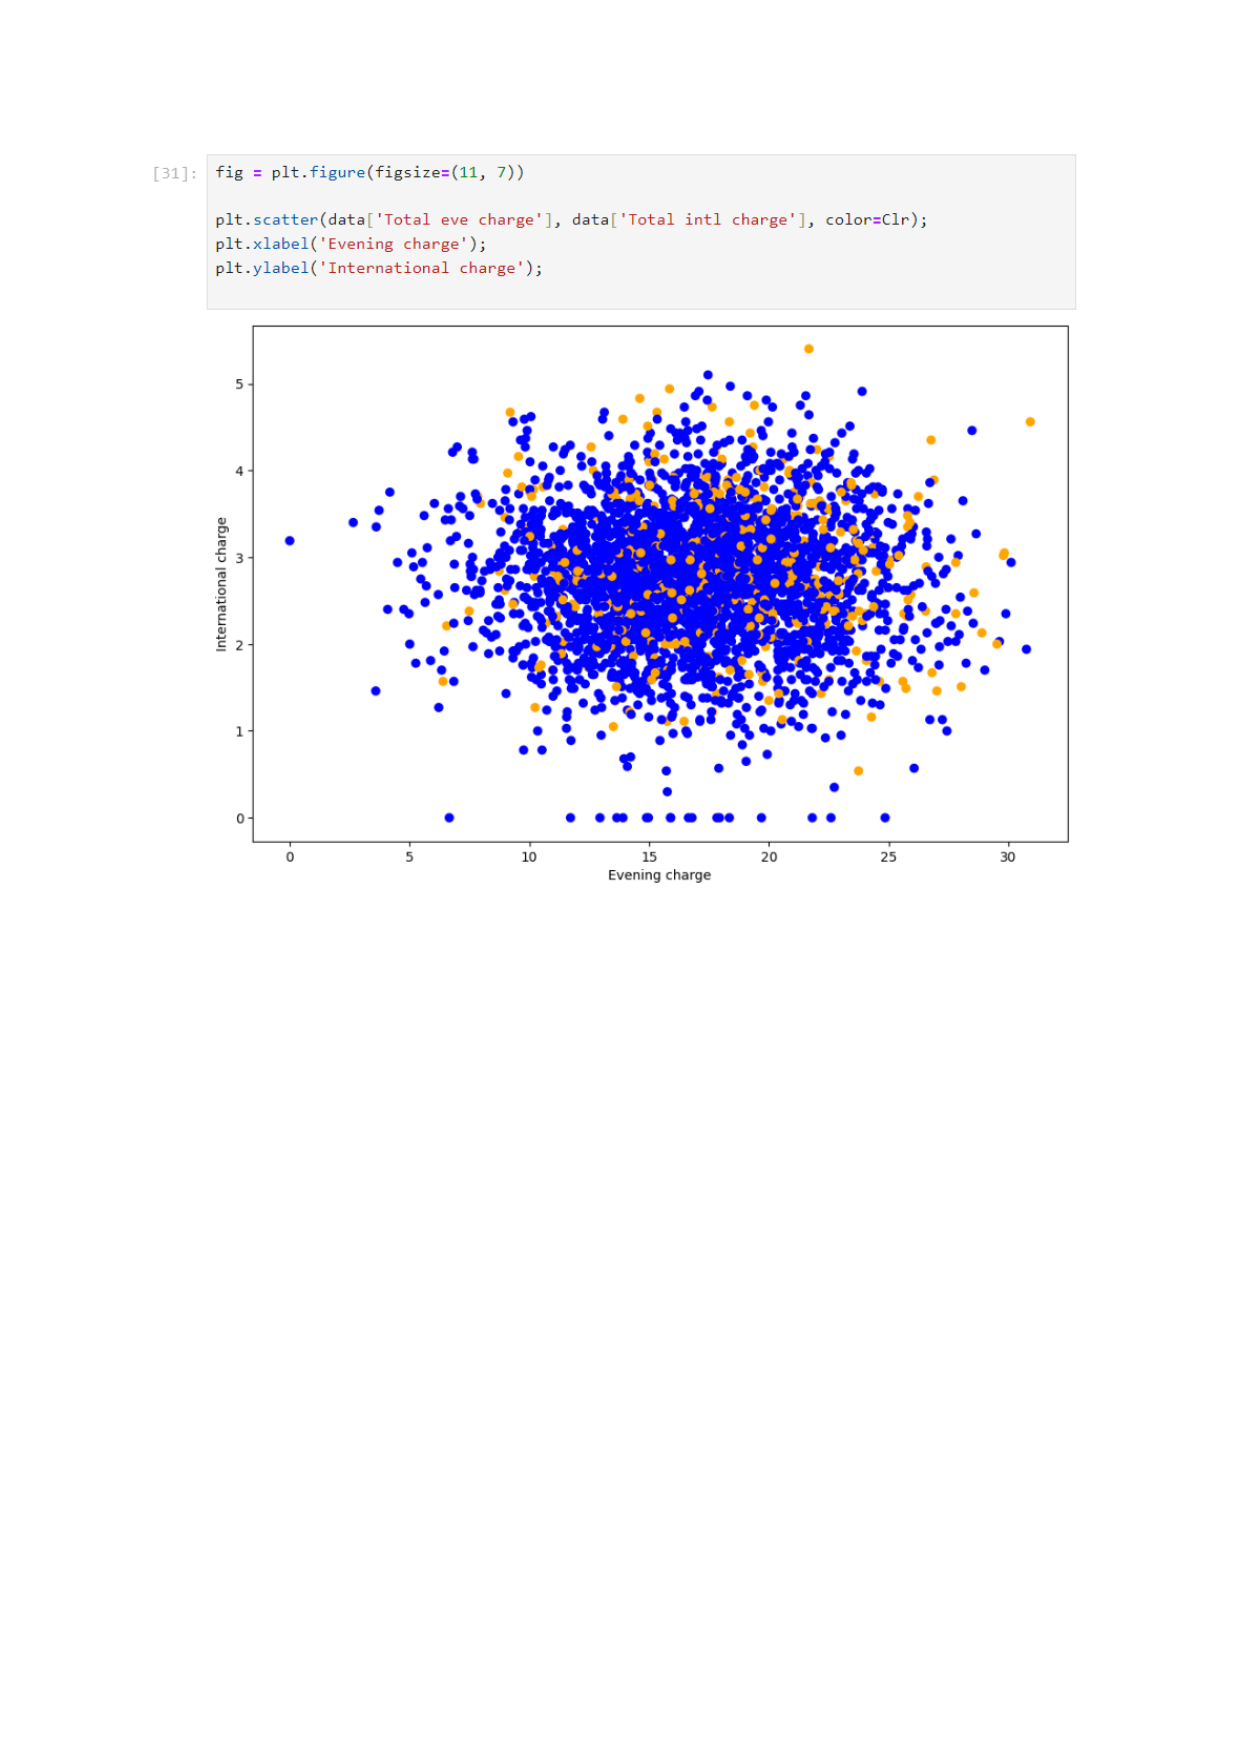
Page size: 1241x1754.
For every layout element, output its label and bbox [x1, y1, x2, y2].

picture [150, 150, 1091, 888]
